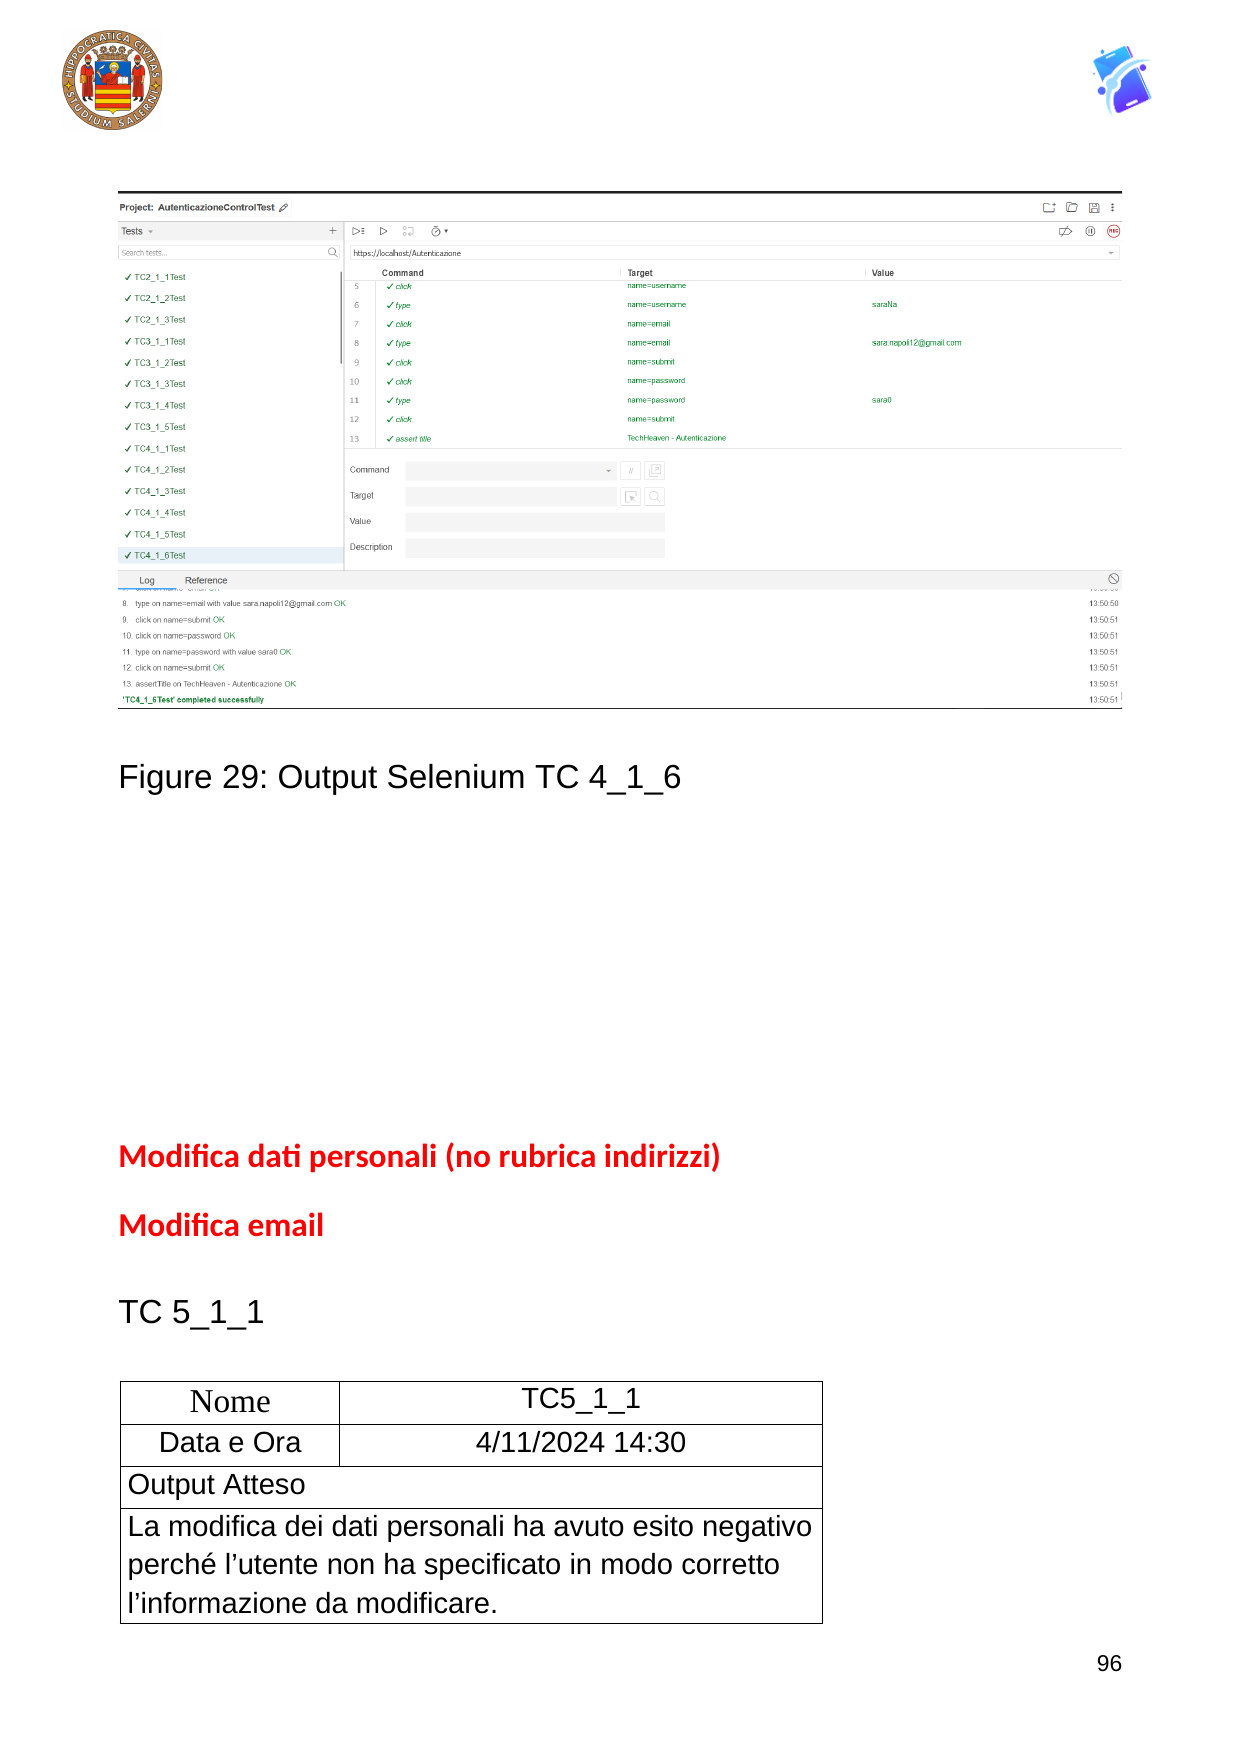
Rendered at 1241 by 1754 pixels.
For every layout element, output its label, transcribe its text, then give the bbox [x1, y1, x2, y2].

table_header TC5_1_1 [340, 1382, 822, 1424]
picture [1066, 25, 1178, 147]
table_cell Output Atteso [121, 1467, 822, 1508]
picture [118, 191, 1123, 709]
subtitle Modifica dati personali (no rubrica indirizzi) [118, 1135, 1122, 1176]
picture [61, 29, 163, 131]
table_header Nome [121, 1382, 339, 1424]
subtitle Modifica email [118, 1204, 1122, 1245]
table_cell 4/11/2024 14:30 [340, 1425, 822, 1466]
table_cell Data e Ora [121, 1425, 339, 1466]
text TC 5_1_1 [118, 1292, 1122, 1331]
table_cell La modifica dei dati personali ha avuto esito negativo perché l’utente non ha specificato in modo corretto l’informazione da modificare. [121, 1509, 822, 1623]
text Figure 29: Output Selenium TC 4_1_6 [118, 757, 1122, 795]
